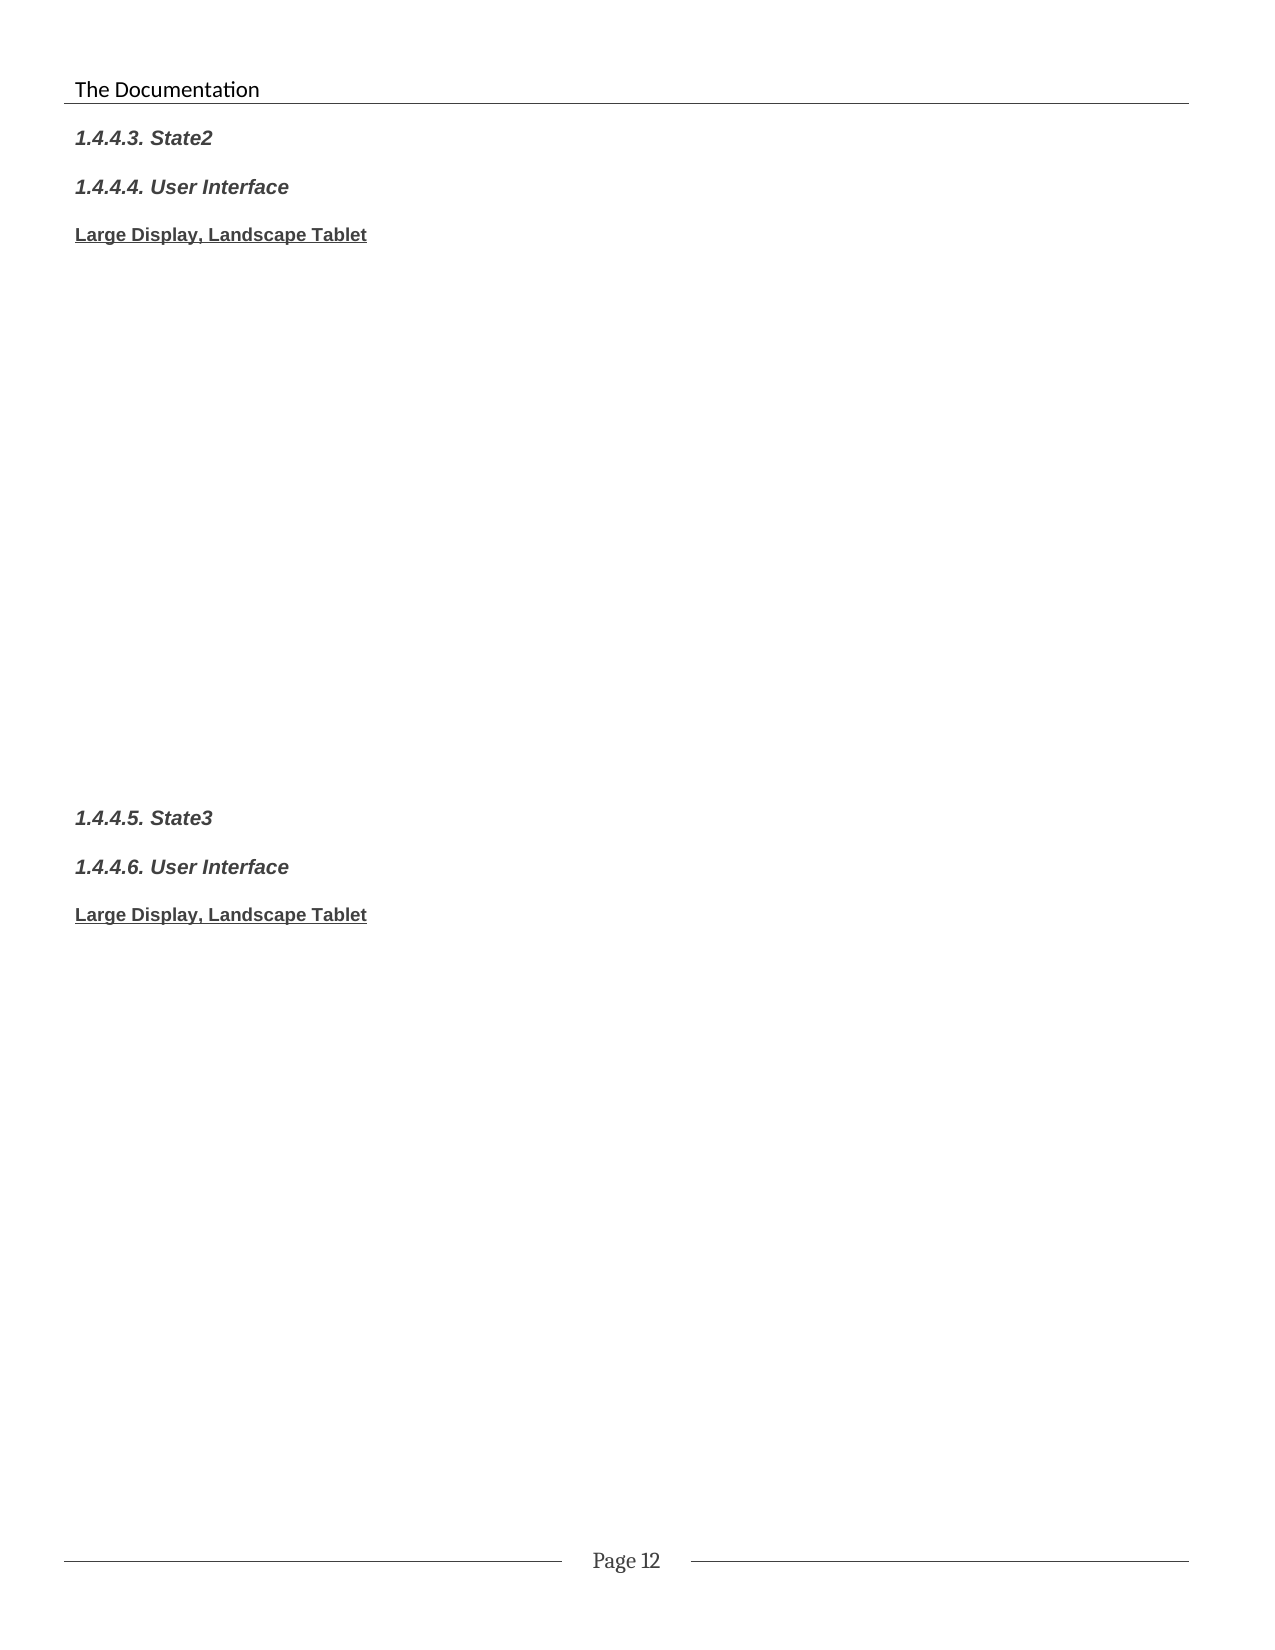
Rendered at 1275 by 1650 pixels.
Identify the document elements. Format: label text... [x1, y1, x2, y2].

subtitle User Interface [75, 175, 1200, 199]
subtitle State2 [75, 126, 1200, 150]
subtitle State3 [75, 806, 1200, 830]
subtitle User Interface [75, 855, 1200, 879]
subtitle Large Display, Landscape Tablet [75, 904, 1200, 926]
subtitle Large Display, Landscape Tablet [75, 224, 1200, 245]
